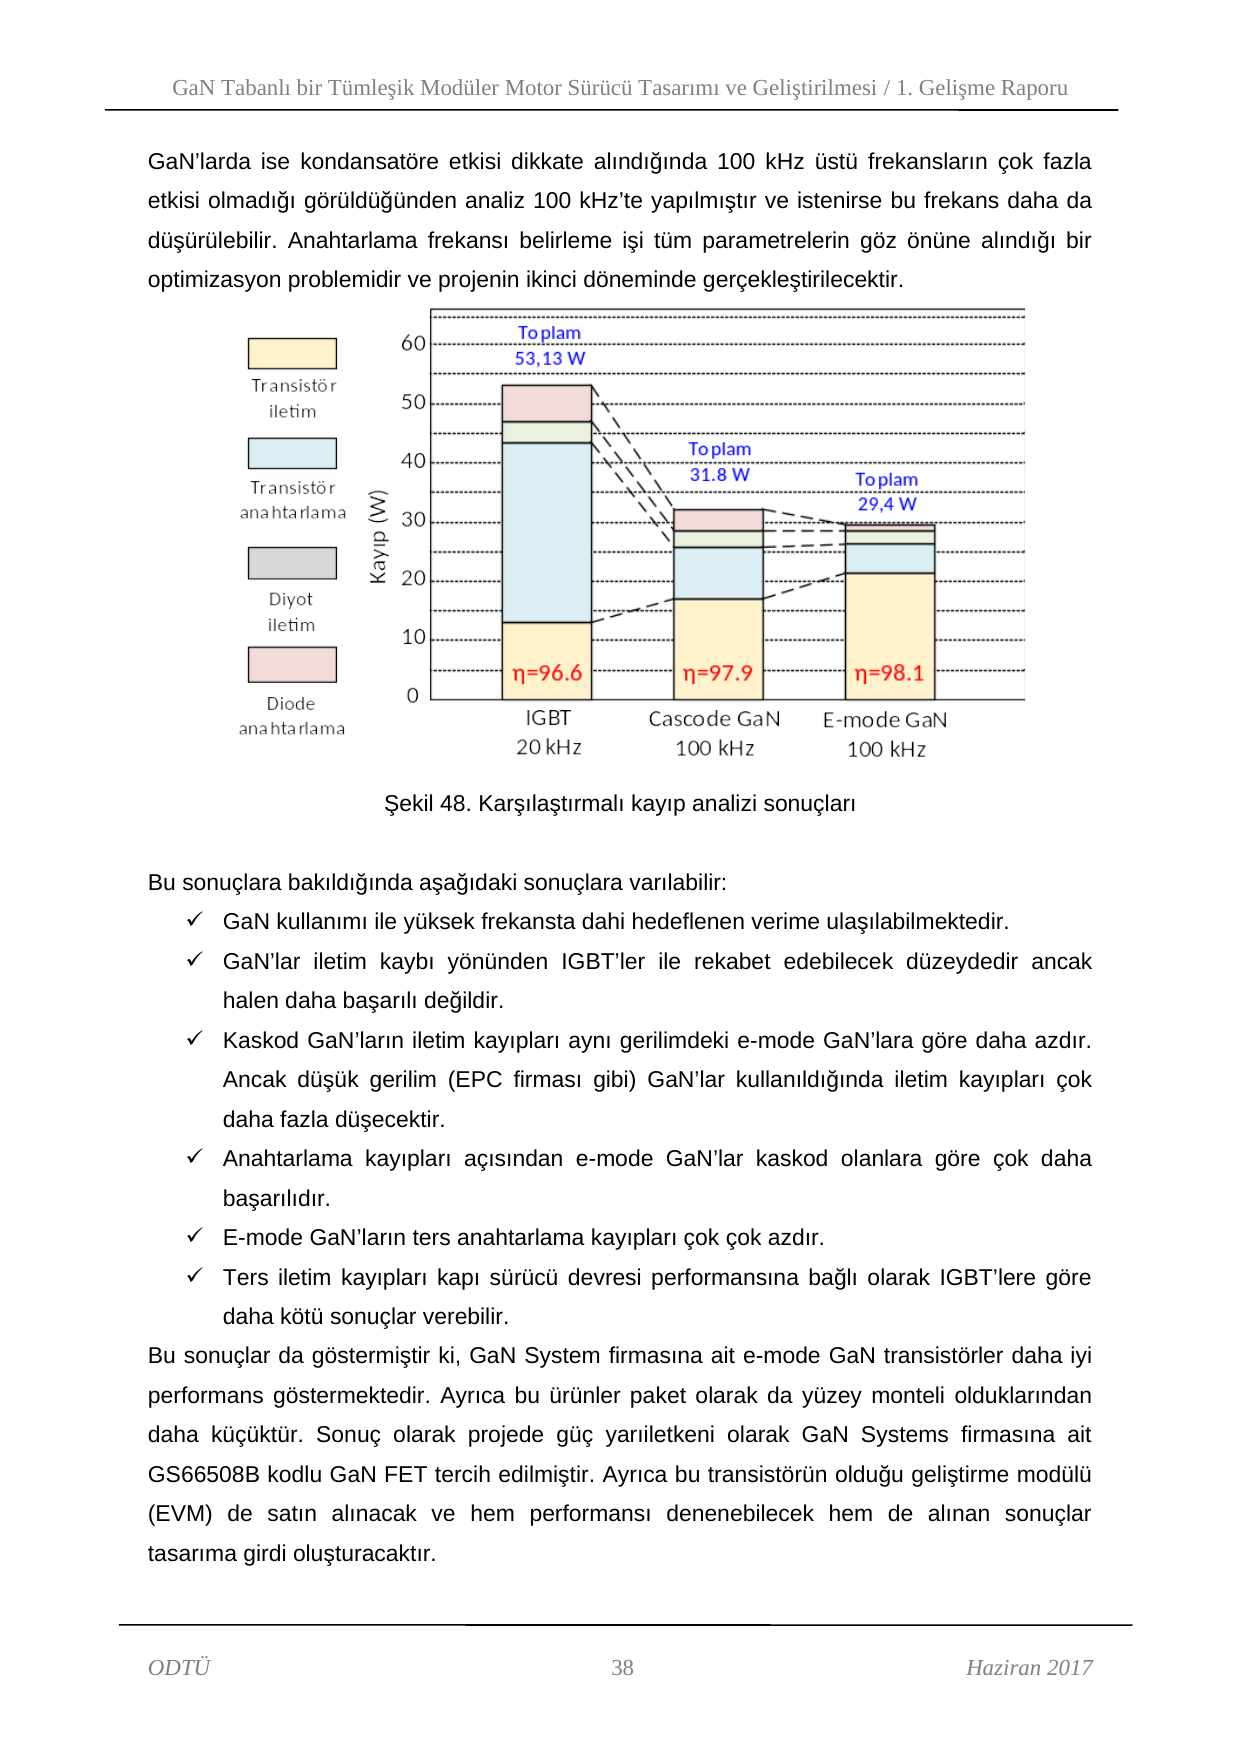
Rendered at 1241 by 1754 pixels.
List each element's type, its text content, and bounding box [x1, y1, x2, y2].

list Anahtarlama kayıpları açısından e-mode GaN’lar kaskod olanlara göre çok daha başarılıdır. [185, 1145, 1093, 1211]
list Kaskod GaN’ların iletim kayıpları aynı gerilimdeki e-mode GaN’lara göre daha azdır. Ancak düşük gerilim (EPC firması gibi) GaN’lar kullanıldığında iletim kayıpları çok daha fazla düşecektir. [185, 1027, 1093, 1132]
list Bu sonuçlar da göstermiştir ki, GaN System firmasına ait e-mode GaN transistörler daha iyi performans göstermektedir. Ayrıca bu ürünler paket olarak da yüzey monteli olduklarından daha küçüktür. Sonuç olarak projede güç yarıiletkeni olarak GaN Systems firmasına ait GS66508B kodlu GaN FET tercih edilmiştir. Ayrıca bu transistörün olduğu geliştirme modülü (EVM) de satın alınacak ve hem performansı denenebilecek hem de alınan sonuçlar tasarıma girdi oluşturacaktır. [148, 1342, 1093, 1566]
list Şekil 48. Karşılaştırmalı kayıp analizi sonuçları [148, 790, 1093, 816]
list Ters iletim kayıpları kapı sürücü devresi performansına bağlı olarak IGBT’lere göre daha kötü sonuçlar verebilir. [185, 1263, 1093, 1329]
list GaN kullanımı ile yüksek frekansta dahi hedeflenen verime ulaşılabilmektedir. [185, 908, 1093, 934]
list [148, 148, 1093, 292]
list E-mode GaN’ların ters anahtarlama kayıpları çok çok azdır. [185, 1224, 1093, 1250]
list GaN’lar iletim kaybı yönünden IGBT’ler ile rekabet edebilecek düzeydedir ancak halen daha başarılı değildir. [185, 948, 1093, 1013]
list Bu sonuçlara bakıldığında aşağıdaki sonuçlara varılabilir: [148, 869, 1093, 895]
